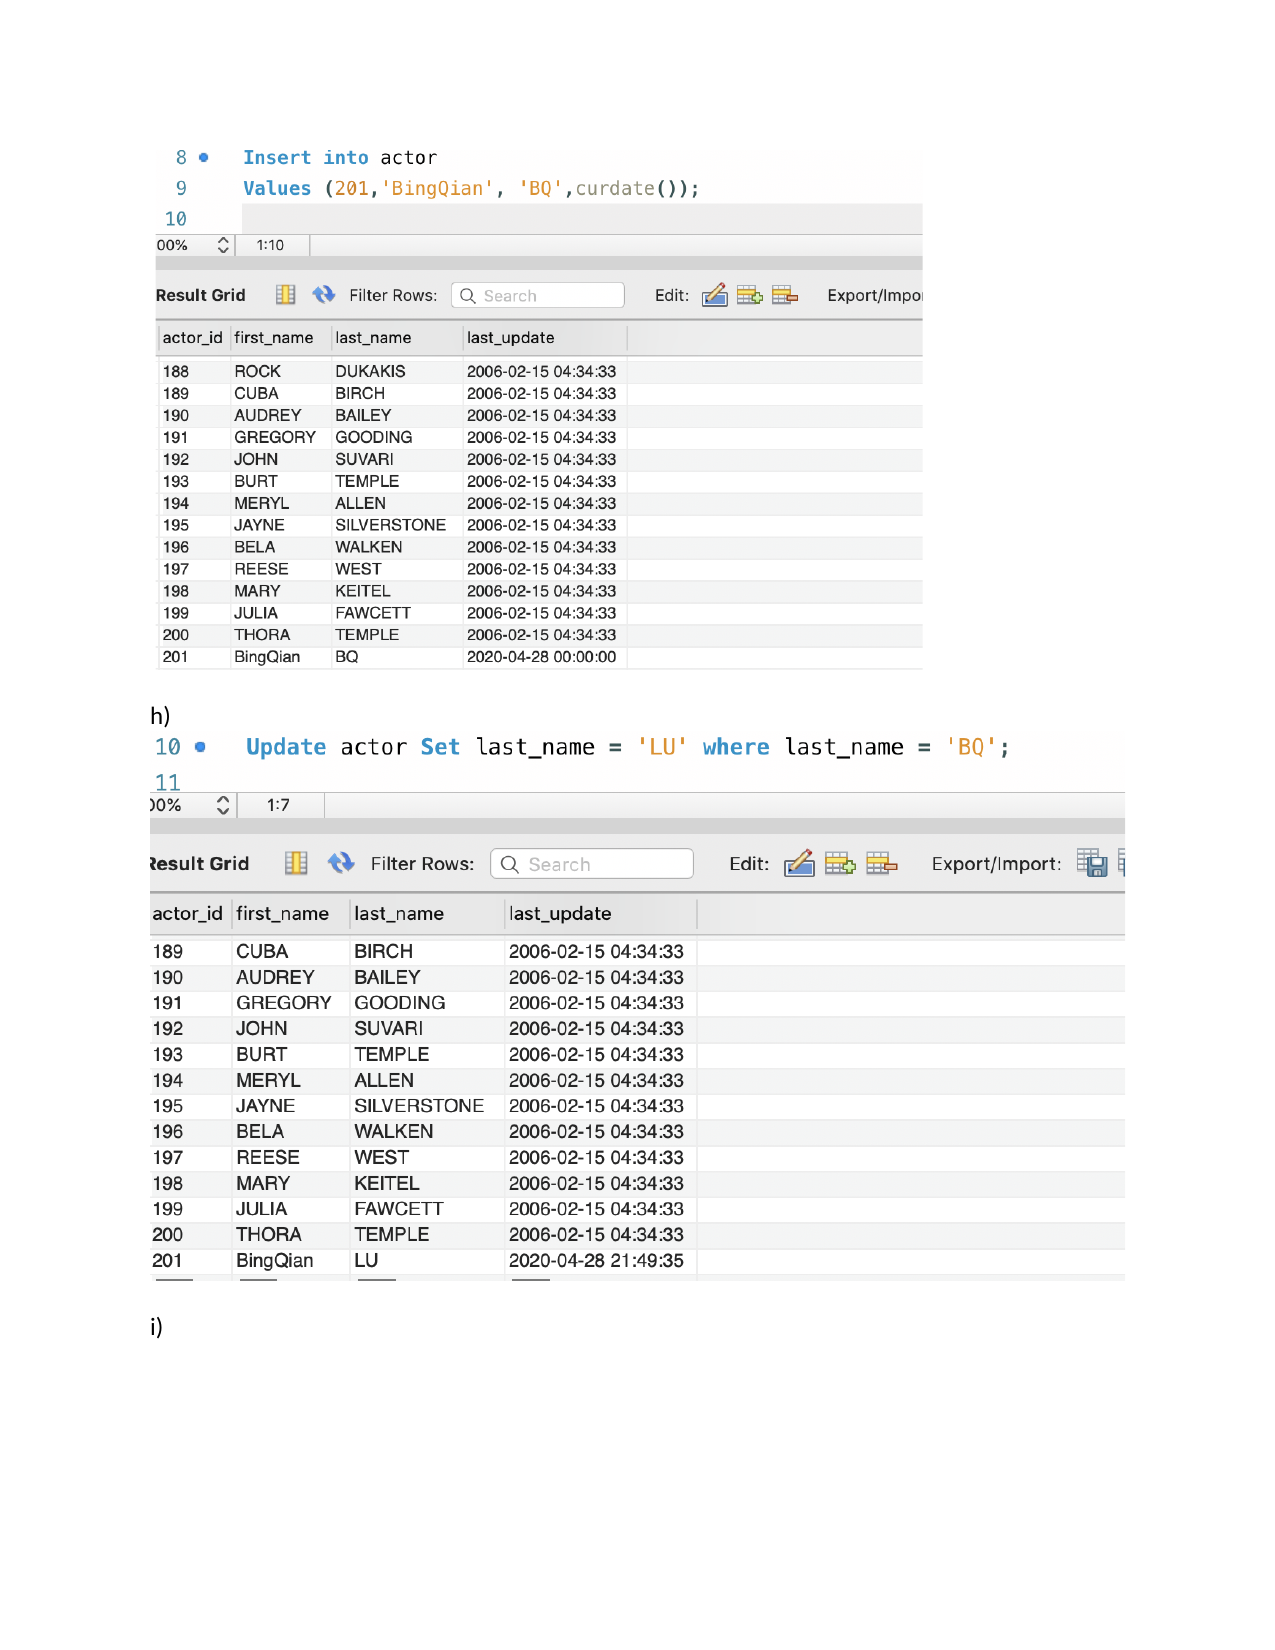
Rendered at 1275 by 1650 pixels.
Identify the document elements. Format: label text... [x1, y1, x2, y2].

text h) [150, 701, 1125, 731]
picture [155, 150, 923, 670]
text i) [150, 1312, 1125, 1342]
picture [150, 731, 1125, 1281]
